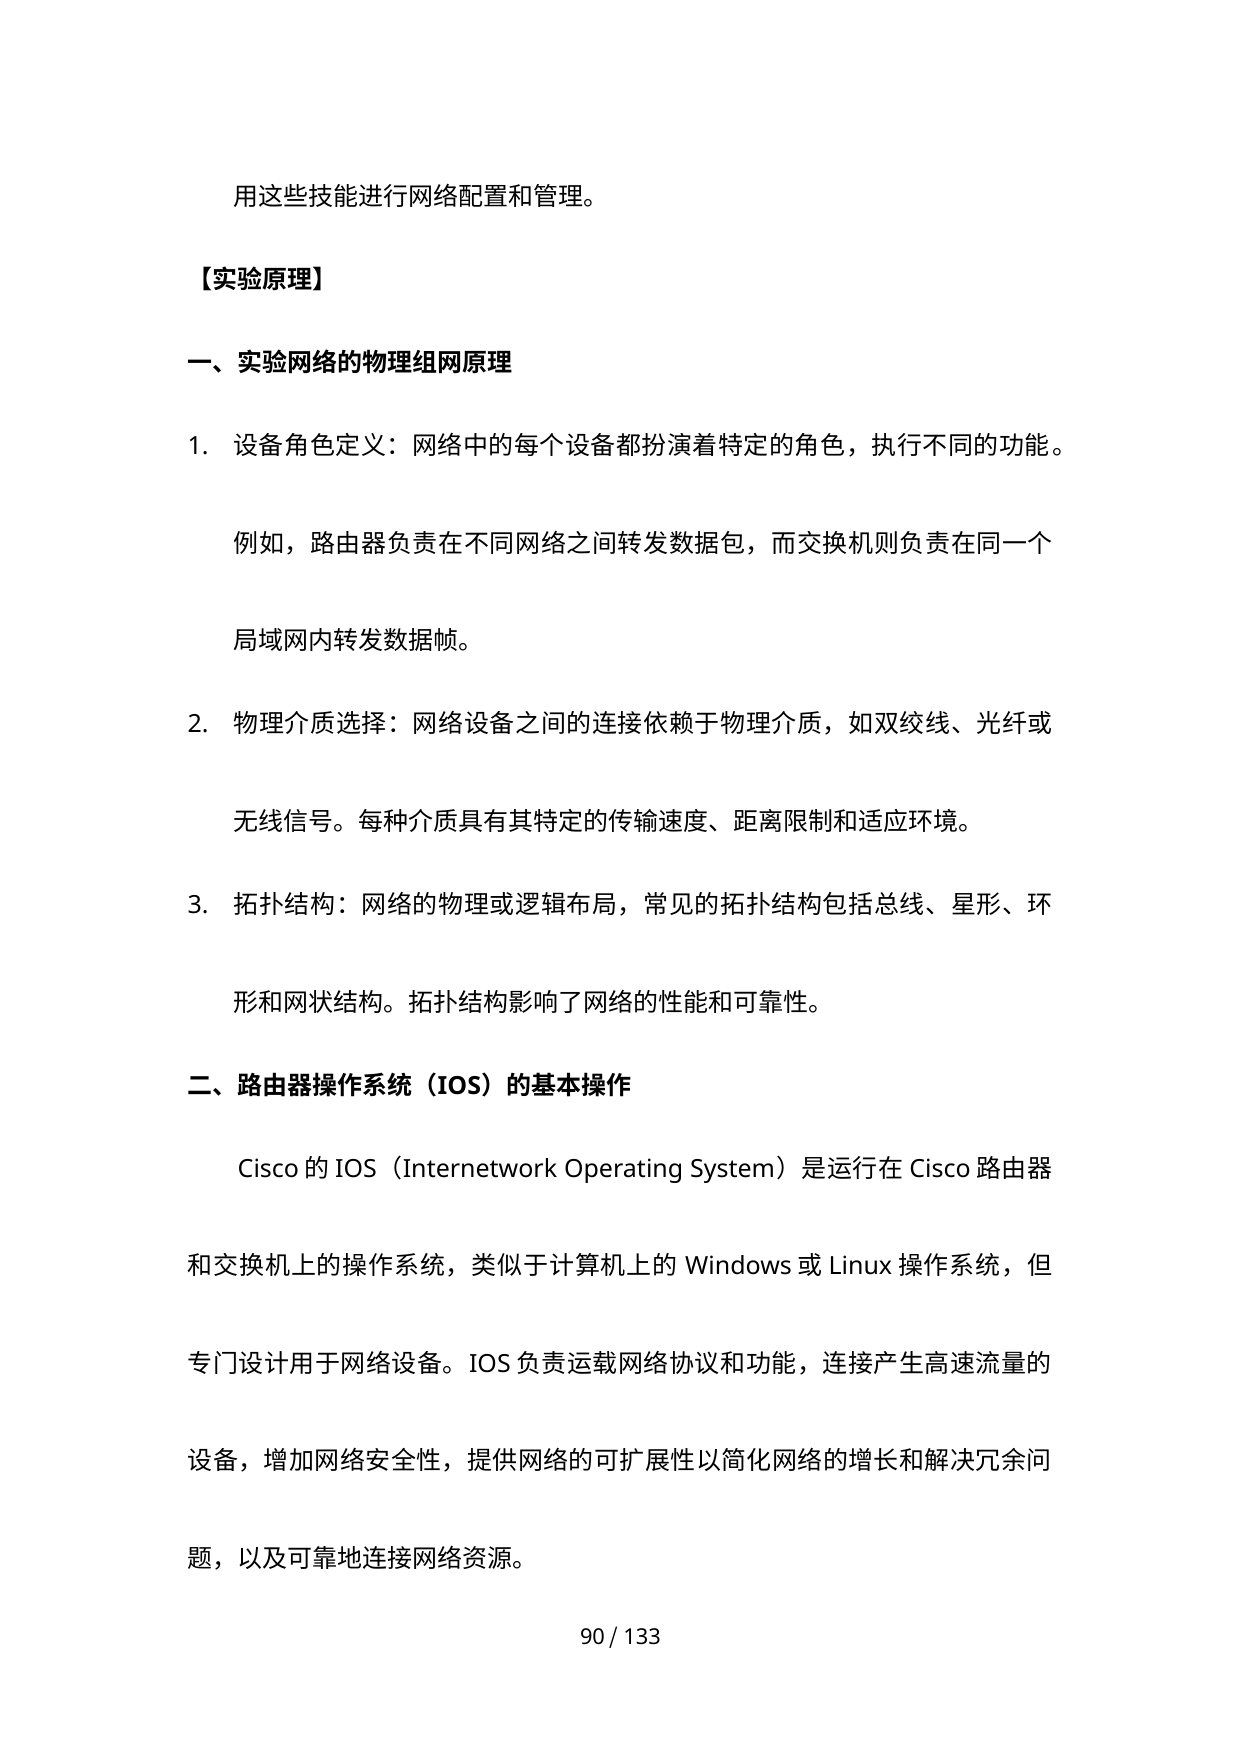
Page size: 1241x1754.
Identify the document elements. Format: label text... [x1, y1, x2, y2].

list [187, 162, 1053, 227]
text 二、路由器操作系统（IOS）的基本操作 [187, 1051, 1053, 1116]
text Cisco的IOS（Internetwork Operating System）是运行在Cisco路由器和交换机上的操作系统，类似于计算机上的Windows或Linux操作系统，但专门设计用于网络设备。IOS负责运载网络协议和功能，连接产生高速流量的设备，增加网络安全性，提供网络的可扩展性以简化网络的增长和解决冗余问题，以及可靠地连接网络资源。 [187, 1134, 1053, 1589]
list 物理介质选择：网络设备之间的连接依赖于物理介质，如双绞线、光纤或无线信号。每种介质具有其特定的传输速度、距离限制和适应环境。 [187, 689, 1053, 852]
list 拓扑结构：网络的物理或逻辑布局，常见的拓扑结构包括总线、星形、环形和网状结构。拓扑结构影响了网络的性能和可靠性。 [187, 870, 1053, 1033]
list 设备角色定义：网络中的每个设备都扮演着特定的角色，执行不同的功能。例如，路由器负责在不同网络之间转发数据包，而交换机则负责在同一个局域网内转发数据帧。 [187, 411, 1053, 671]
text 【实验原理】 [187, 245, 1053, 310]
text 一、实验网络的物理组网原理 [187, 328, 1053, 393]
